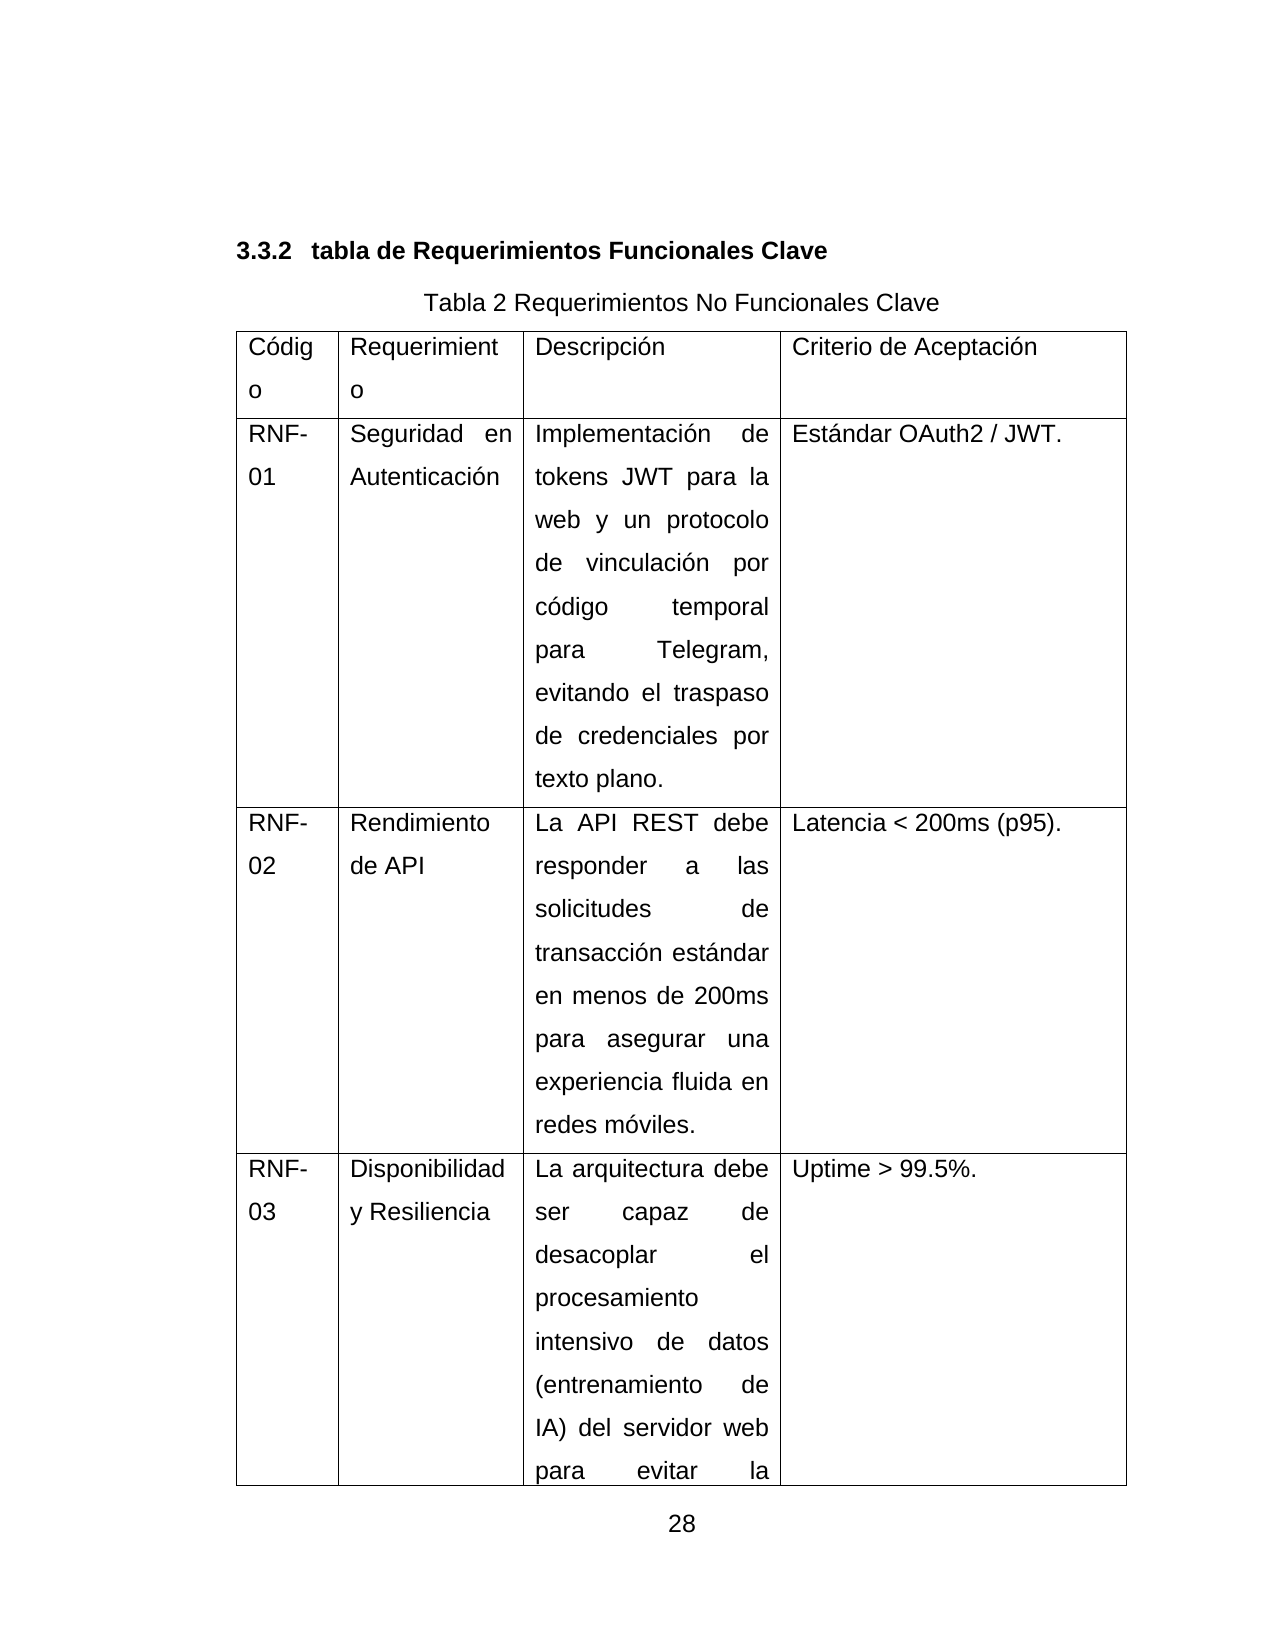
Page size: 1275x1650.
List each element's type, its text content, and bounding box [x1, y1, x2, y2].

table_header Código [237, 332, 338, 418]
table_cell RNF-01 [237, 419, 338, 807]
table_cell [524, 1154, 780, 1485]
table_cell Seguridad en Autenticación [339, 419, 523, 807]
table_header Requerimiento [339, 332, 523, 418]
table_cell Implementación de tokens JWT para la web y un protocolo de vinculación por código temporal para Telegram, evitando el traspaso de credenciales por texto plano. [524, 419, 780, 807]
table_cell Uptime > 99.5%. [781, 1154, 1126, 1485]
table_cell RNF-03 [237, 1154, 338, 1485]
table_cell Estándar OAuth2 / JWT. [781, 419, 1126, 807]
table_header Criterio de Aceptación [781, 332, 1126, 418]
table_header Descripción [524, 332, 780, 418]
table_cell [339, 1154, 523, 1485]
text Tabla 2 Requerimientos No Funcionales Clave [236, 288, 1127, 316]
table_cell Latencia < 200ms (p95). [781, 808, 1126, 1153]
table_cell Rendimiento de API [339, 808, 523, 1153]
table_cell La API REST debe responder a las solicitudes de transacción estándar en menos de 200ms para asegurar una experiencia fluida en redes móviles. [524, 808, 780, 1153]
subtitle tabla de Requerimientos Funcionales Clave [236, 236, 1127, 265]
table_cell RNF-02 [237, 808, 338, 1153]
